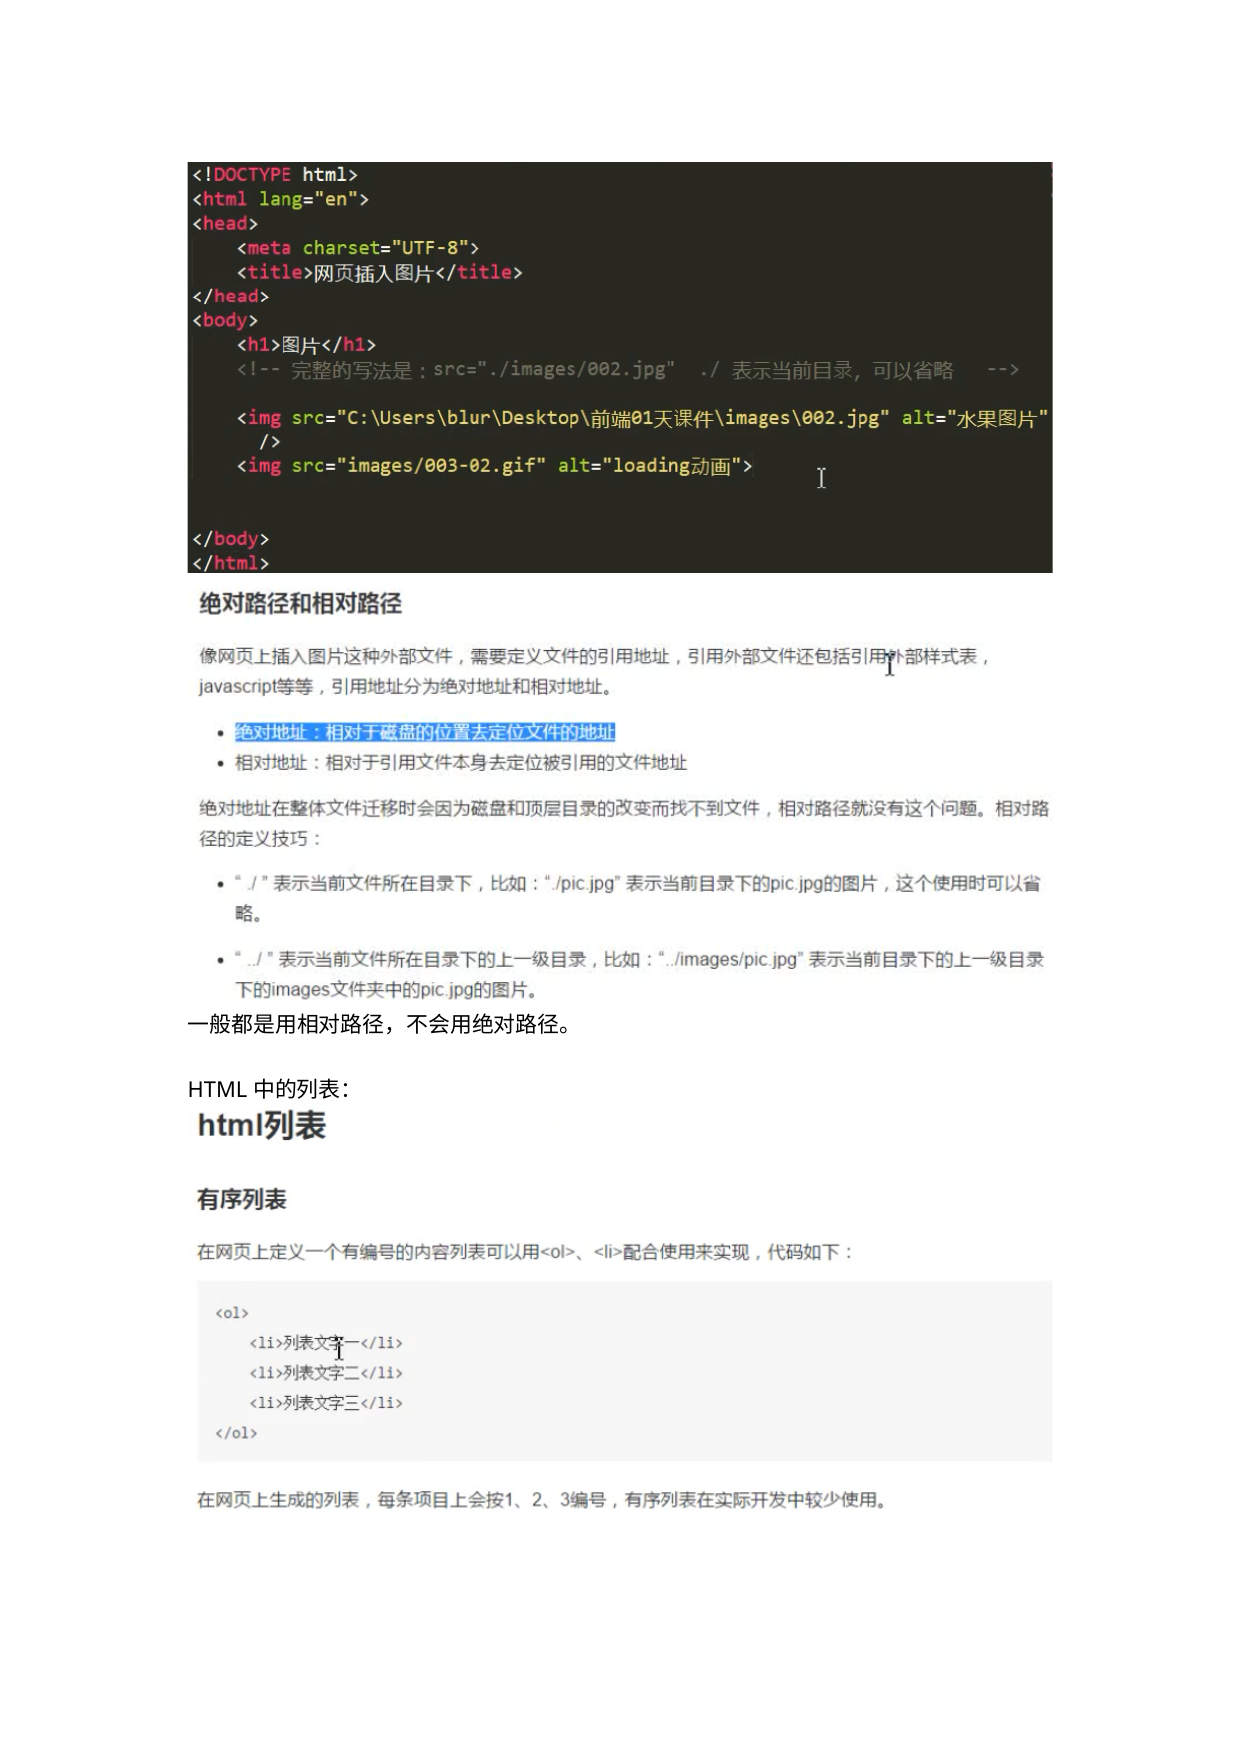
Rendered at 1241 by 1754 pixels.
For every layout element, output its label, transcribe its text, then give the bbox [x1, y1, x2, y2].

picture [187, 584, 1053, 1002]
picture [187, 162, 1053, 573]
text 一般都是用相对路径，不会用绝对路径。 [187, 1007, 1053, 1039]
picture [187, 1104, 1053, 1514]
text HTML 中的列表： [187, 1072, 1053, 1104]
